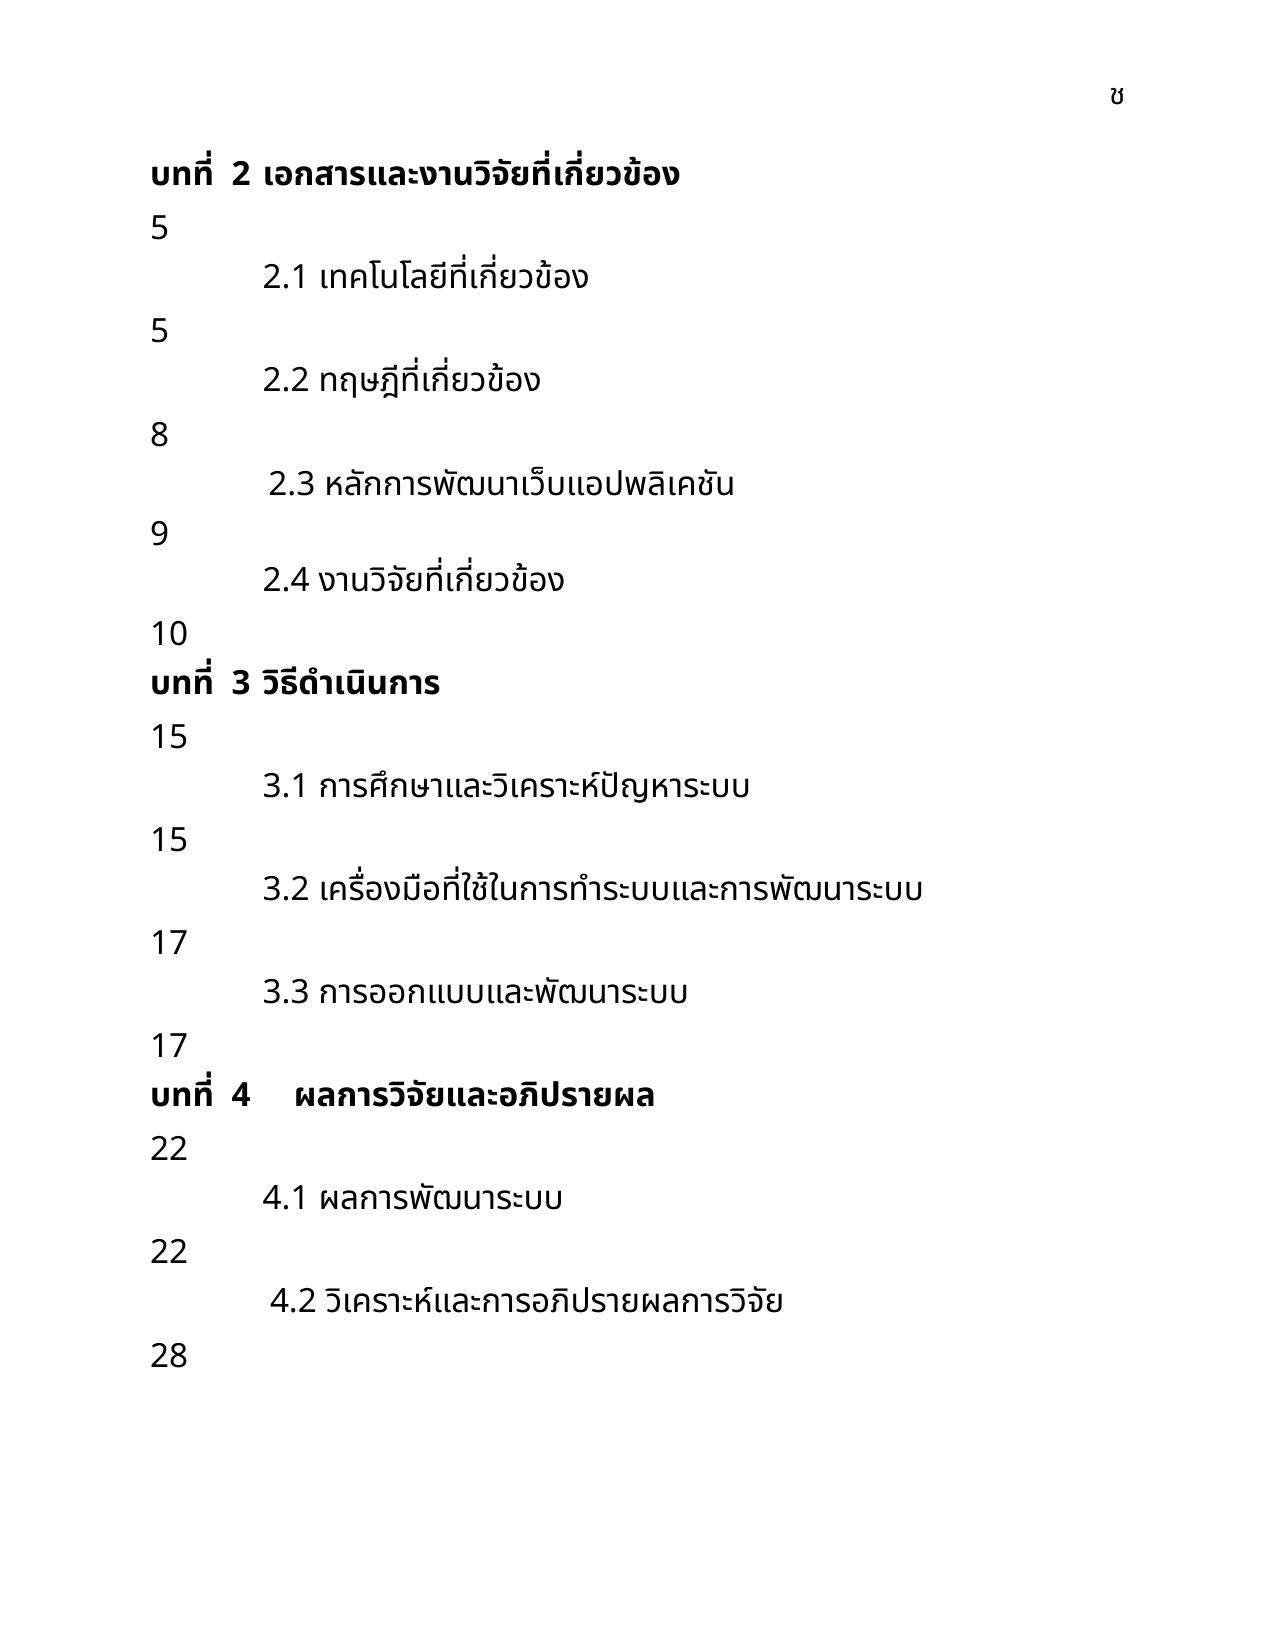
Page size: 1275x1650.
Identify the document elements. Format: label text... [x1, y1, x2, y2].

text 2.2 ทฤษฎีที่เกี่ยวข้อง 8 [150, 356, 1125, 456]
text 2.3 หลักการพัฒนาเว็บแอปพลิเคชัน 9 [150, 459, 1125, 555]
text 3.1 การศึกษาและวิเคราะห์ปัญหาระบบ 15 [150, 762, 1125, 861]
text 3.2 เครื่องมือที่ใช้ในการทำระบบและการพัฒนาระบบ 17 [150, 865, 1125, 964]
text บทที่ 3 วิธีดำเนินการ 15 [150, 658, 1125, 758]
text 4.1 ผลการพัฒนาระบบ 22 [150, 1174, 1125, 1274]
text บทที่ 2 เอกสารและงานวิจัยที่เกี่ยวข้อง 5 [150, 150, 1125, 249]
text บทที่ 4 ผลการวิจัยและอภิปรายผล 22 [150, 1071, 1125, 1171]
text 2.1 เทคโนโลยีที่เกี่ยวข้อง 5 [150, 253, 1125, 353]
text 4.2 วิเคราะห์และการอภิปรายผลการวิจัย 28 [150, 1277, 1125, 1377]
text 3.3 การออกแบบและพัฒนาระบบ 17 [150, 968, 1125, 1067]
text 2.4 งานวิจัยที่เกี่ยวข้อง 10 [150, 555, 1125, 655]
